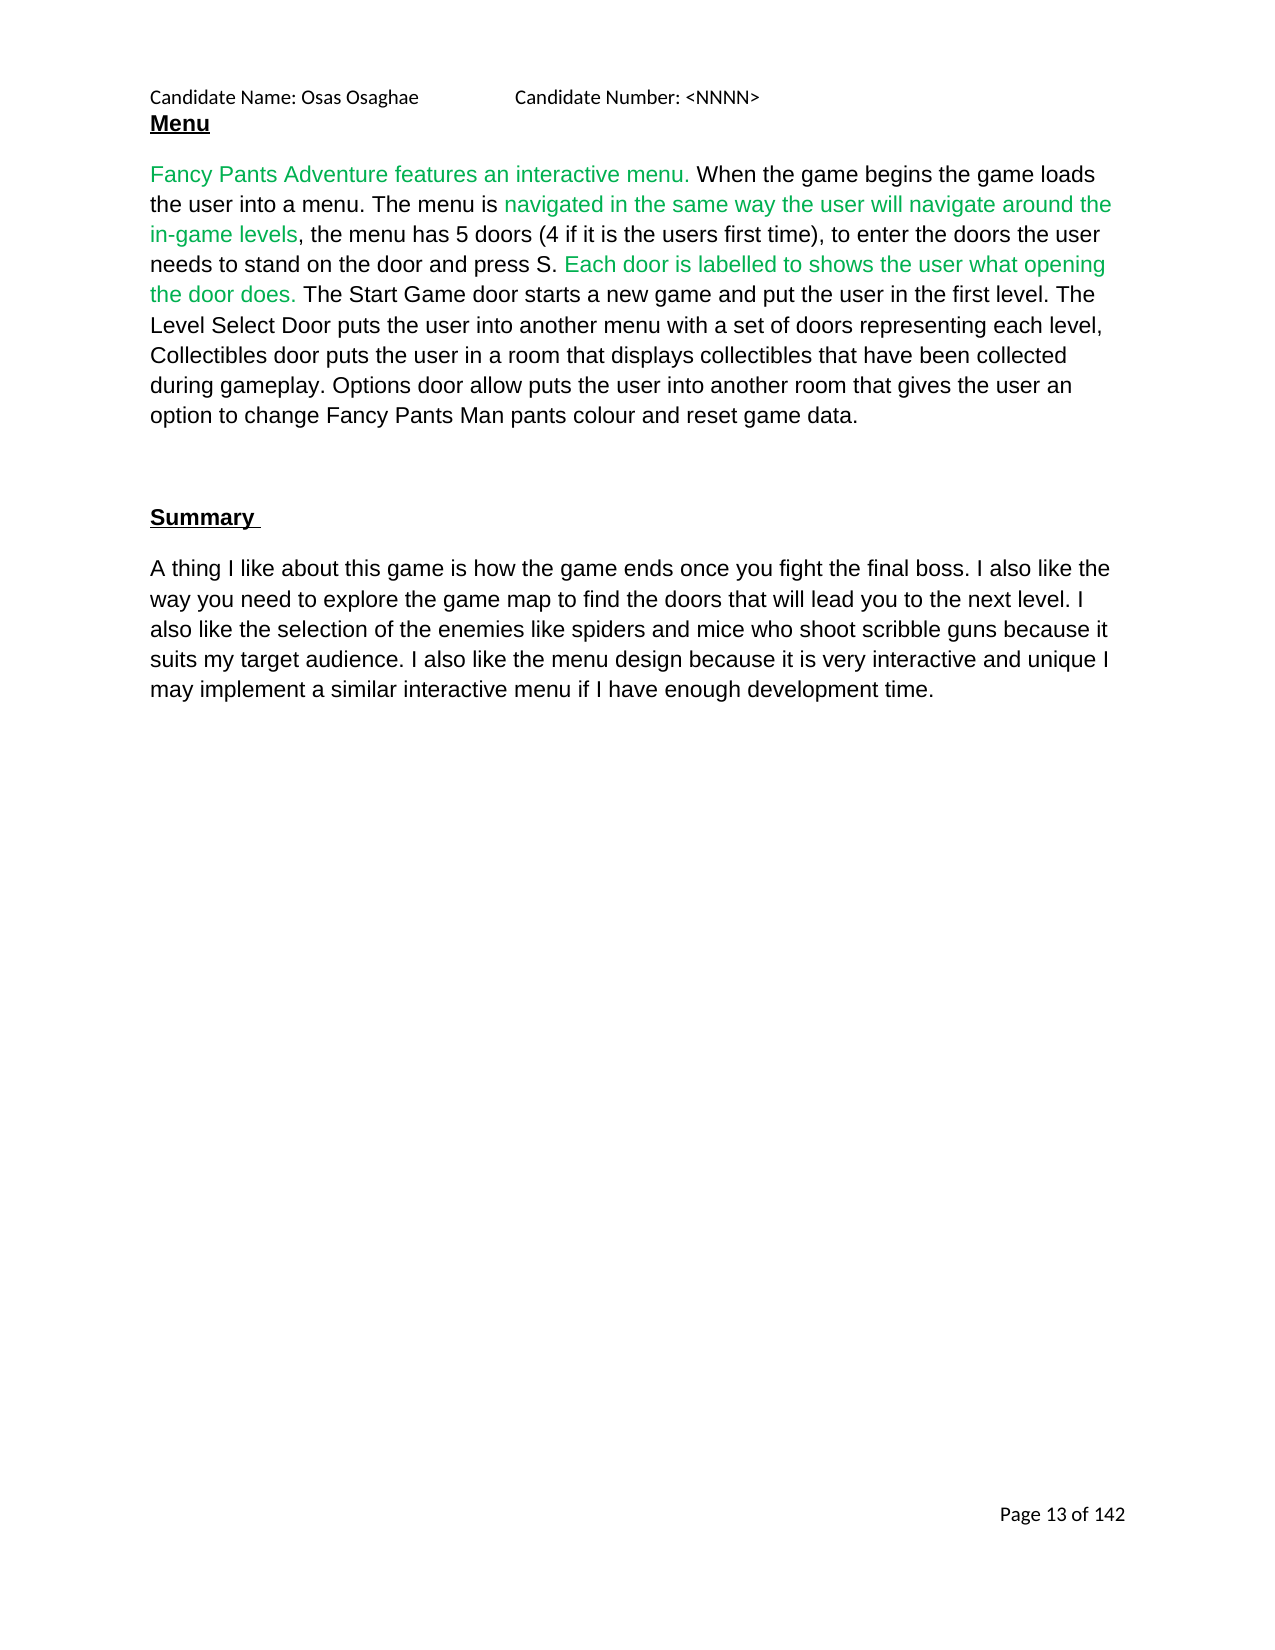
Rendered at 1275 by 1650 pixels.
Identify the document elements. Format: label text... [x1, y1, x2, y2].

text Fancy Pants Adventure features an interactive menu. When the game begins the game loads the user into a menu. The menu is navigated in the same way the user will navigate around the in-game levels, the menu has 5 doors (4 if it is the users first time), to enter the doors the user needs to stand on the door and press S. Each door is labelled to shows the user what opening the door does. The Start Game door starts a new game and put the user in the first level. The Level Select Door puts the user into another menu with a set of doors representing each level, Collectibles door puts the user in a room that displays collectibles that have been collected during gameplay. Options door allow puts the user into another room that gives the user an option to change Fancy Pants Man pants colour and reset game data. [150, 161, 1125, 429]
text A thing I like about this game is how the game ends once you fight the final boss. I also like the way you need to explore the game map to find the doors that will lead you to the next level. I also like the selection of the enemies like spiders and mice who shoot scribble guns because it suits my target audience. I also like the menu design because it is very interactive and unique I may implement a similar interactive menu if I have enough development time. [150, 555, 1125, 703]
text Summary [150, 504, 1125, 531]
text Menu [150, 109, 1125, 136]
